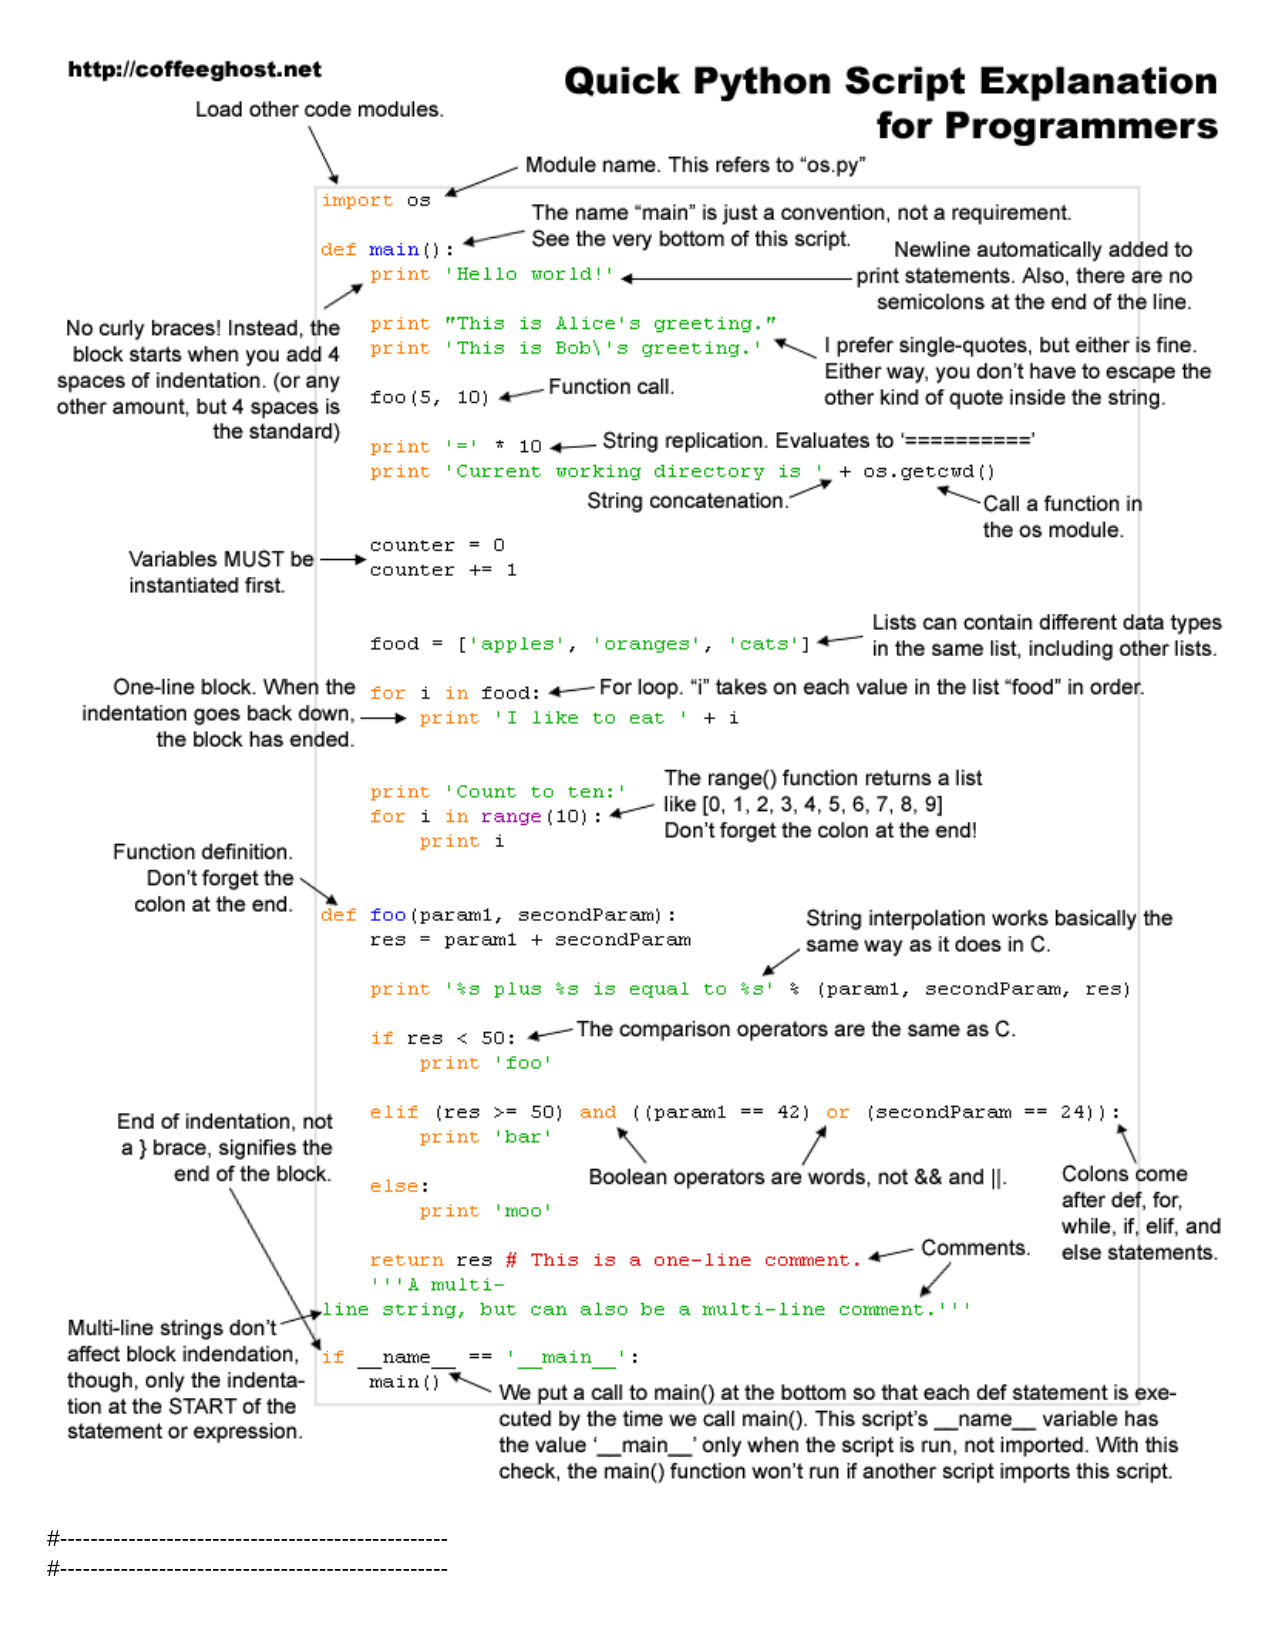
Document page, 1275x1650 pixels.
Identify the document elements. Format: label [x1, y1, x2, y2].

text [47, 1525, 1237, 1551]
text [47, 1555, 1237, 1581]
picture [46, 46, 1238, 1491]
